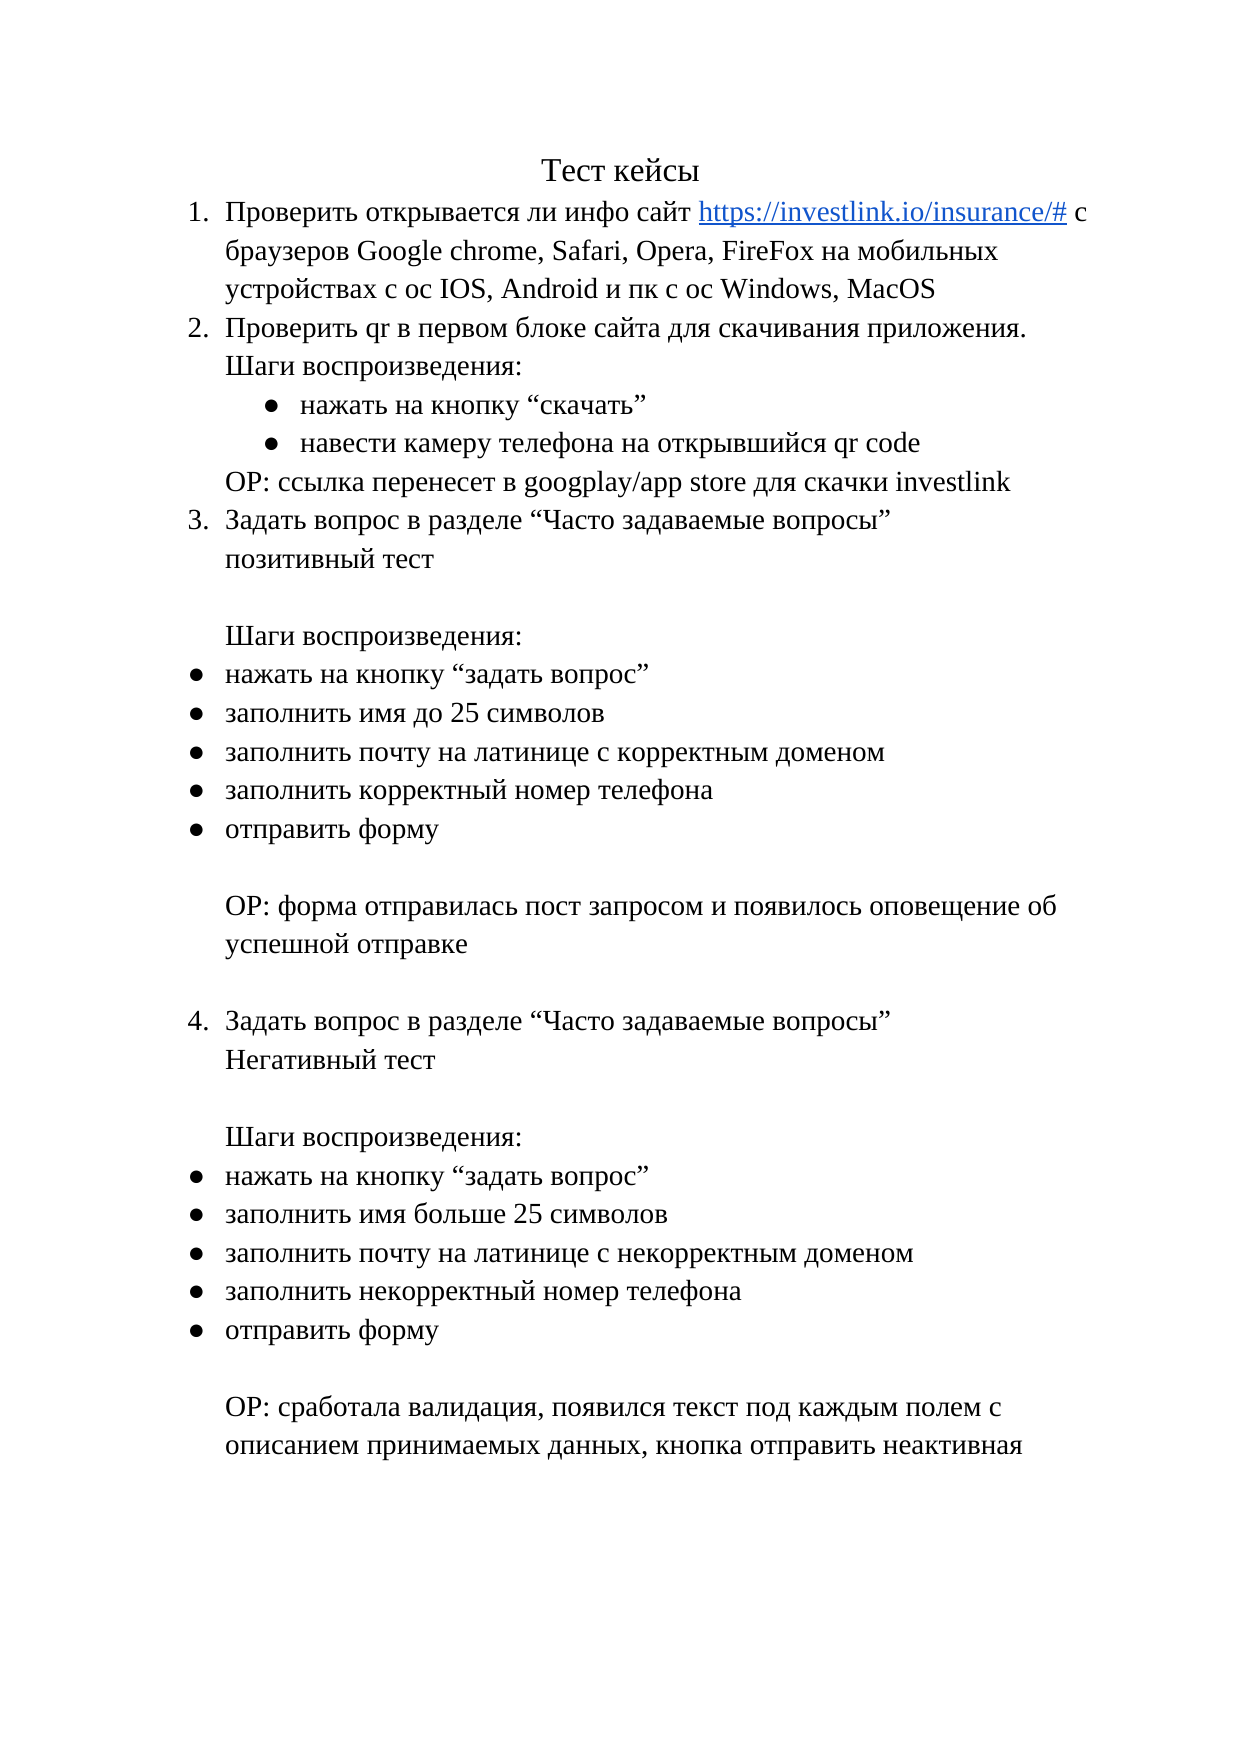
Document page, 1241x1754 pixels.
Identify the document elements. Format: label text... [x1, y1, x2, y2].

list Проверить qr в первом блоке сайта для скачивания приложения. [187, 310, 1090, 343]
text Шаги воспроизведения: [150, 1119, 1090, 1153]
list Задать вопрос в разделе “Часто задаваемые вопросы” [187, 1003, 1090, 1037]
list отправить форму [187, 811, 1090, 844]
text ОР: сработала валидация, появился текст под каждым полем с описанием принимаемых данных, кнопка отправить неактивная [225, 1389, 1090, 1461]
list заполнить почту на латинице с корректным доменом [187, 734, 1090, 767]
list нажать на кнопку “скачать” [262, 387, 1090, 420]
list нажать на кнопку “задать вопрос” [187, 1158, 1090, 1191]
list заполнить корректный номер телефона [187, 772, 1090, 806]
list отправить форму [187, 1312, 1090, 1345]
list навести камеру телефона на открывшийся qr code [262, 425, 1090, 459]
list заполнить некорректный номер телефона [187, 1273, 1090, 1307]
text Шаги воспроизведения: [150, 618, 1090, 652]
text Негативный тест [225, 1042, 1090, 1076]
list заполнить почту на латинице с некорректным доменом [187, 1235, 1090, 1268]
list Задать вопрос в разделе “Часто задаваемые вопросы” [187, 502, 1090, 536]
list нажать на кнопку “задать вопрос” [187, 657, 1090, 690]
text ОР: ссылка перенесет в googplay/app store для скачки investlink [225, 464, 1090, 497]
text ОР: форма отправилась пост запросом и появилось оповещение об успешной отправке [225, 888, 1090, 960]
text позитивный тест [225, 541, 1090, 574]
text Тест кейсы [150, 150, 1090, 188]
text Шаги воспроизведения: [225, 348, 1090, 382]
list Проверить открывается ли инфо сайт https://investlink.io/insurance/# с браузеров Google chrome, Safari, Opera, FireFox на мобильных устройствах с ос IOS, Android и пк с ос Windows, MacOS [187, 194, 1090, 305]
list заполнить имя до 25 символов [187, 695, 1090, 729]
list заполнить имя больше 25 символов [187, 1196, 1090, 1230]
